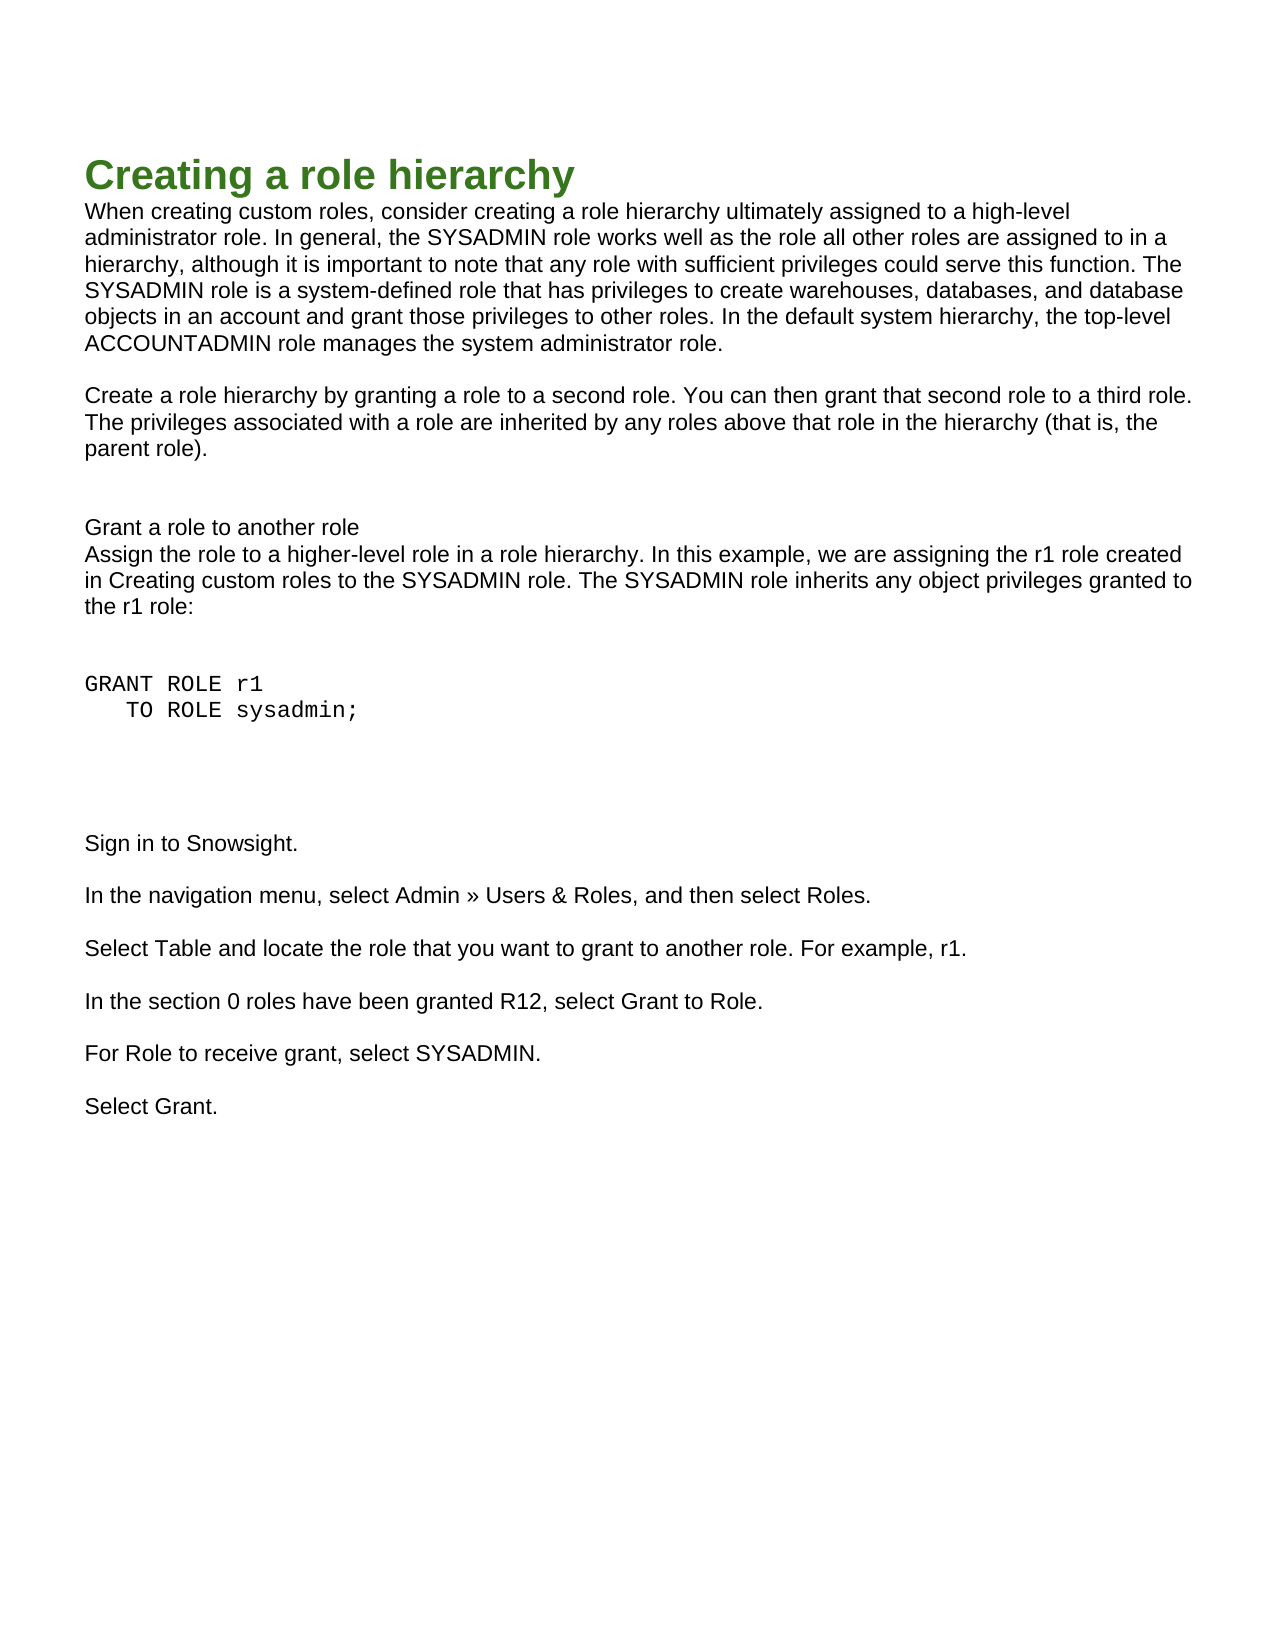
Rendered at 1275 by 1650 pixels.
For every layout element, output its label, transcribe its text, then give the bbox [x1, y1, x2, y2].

text GRANT ROLE r1 [84, 672, 1200, 698]
text Creating a role hierarchy [84, 150, 1200, 198]
text Create a role hierarchy by granting a role to a second role. You can then grant that second role to a third role. The privileges associated with a role are inherited by any roles above that role in the hierarchy (that is, the parent role). [84, 382, 1200, 461]
text Grant a role to another role [84, 514, 1200, 541]
text When creating custom roles, consider creating a role hierarchy ultimately assigned to a high-level administrator role. In general, the SYSADMIN role works well as the role all other roles are assigned to in a hierarchy, although it is important to note that any role with sufficient privileges could serve this function. The SYSADMIN role is a system-defined role that has privileges to create warehouses, databases, and database objects in an account and grant those privileges to other roles. In the default system hierarchy, the top-level ACCOUNTADMIN role manages the system administrator role. [84, 198, 1200, 356]
text TO ROLE sysadmin; [84, 698, 1200, 724]
text Select Grant. [84, 1093, 1200, 1119]
text Assign the role to a higher-level role in a role hierarchy. In this example, we are assigning the r1 role created in Creating custom roles to the SYSADMIN role. The SYSADMIN role inherits any object privileges granted to the r1 role: [84, 541, 1200, 619]
text Sign in to Snowsight. [84, 829, 1200, 856]
text In the navigation menu, select Admin » Users & Roles, and then select Roles. [84, 882, 1200, 909]
text Select Table and locate the role that you want to grant to another role. For example, r1. [84, 935, 1200, 961]
text In the section 0 roles have been granted R12, select Grant to Role. [84, 988, 1200, 1014]
text For Role to receive grant, select SYSADMIN. [84, 1040, 1200, 1067]
